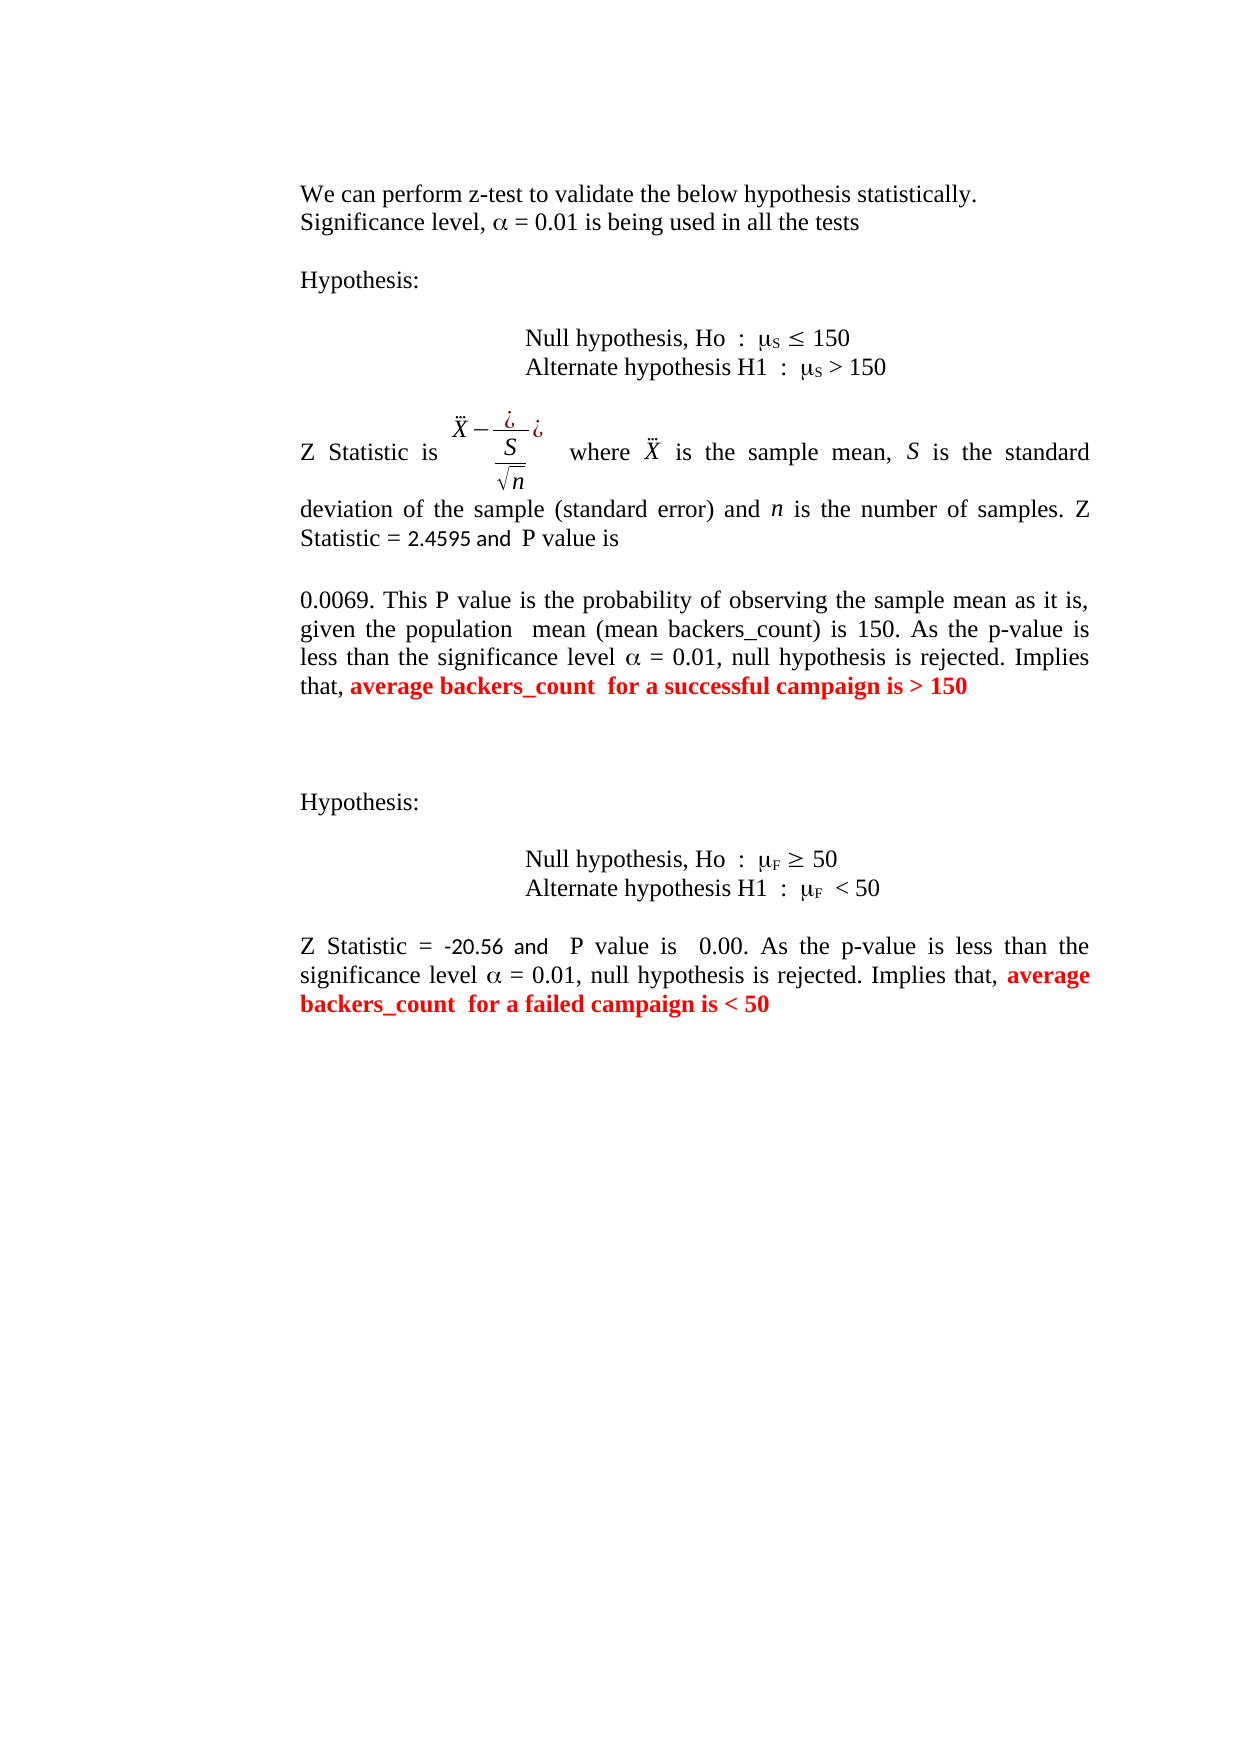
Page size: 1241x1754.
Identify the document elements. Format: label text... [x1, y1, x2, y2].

text Z Statistic = -20.56 and P value is 0.00. As the p-value is less than the significance level = 0.01, null hypothesis is rejected. Implies that, average backers_count for a failed campaign is < 50 [300, 931, 1090, 1017]
text We can perform z-test to validate the below hypothesis statistically. Significance level, = 0.01 is being used in all the tests [300, 179, 1090, 236]
list Hypothesis: [300, 265, 1090, 294]
list Hypothesis: [300, 787, 1090, 815]
text Null hypothesis, Ho : F 50 [525, 844, 1090, 873]
text Alternate hypothesis H1 : F < 50 [525, 873, 1090, 902]
text Null hypothesis, Ho : S 150 [525, 323, 1090, 352]
text 0.0069. This P value is the probability of observing the sample mean as it is, given the population mean (mean backers_count) is 150. As the p-value is less than the significance level = 0.01, null hypothesis is rejected. Implies that, average backers_count for a successful campaign is > 150 [300, 585, 1090, 700]
text Z Statistic is where is the sample mean, is the standard deviation of the sample (standard error) and is the number of samples. Z Statistic = 2.4595 and P value is [300, 409, 1090, 552]
text Alternate hypothesis H1 : S > 150 [525, 352, 1090, 381]
